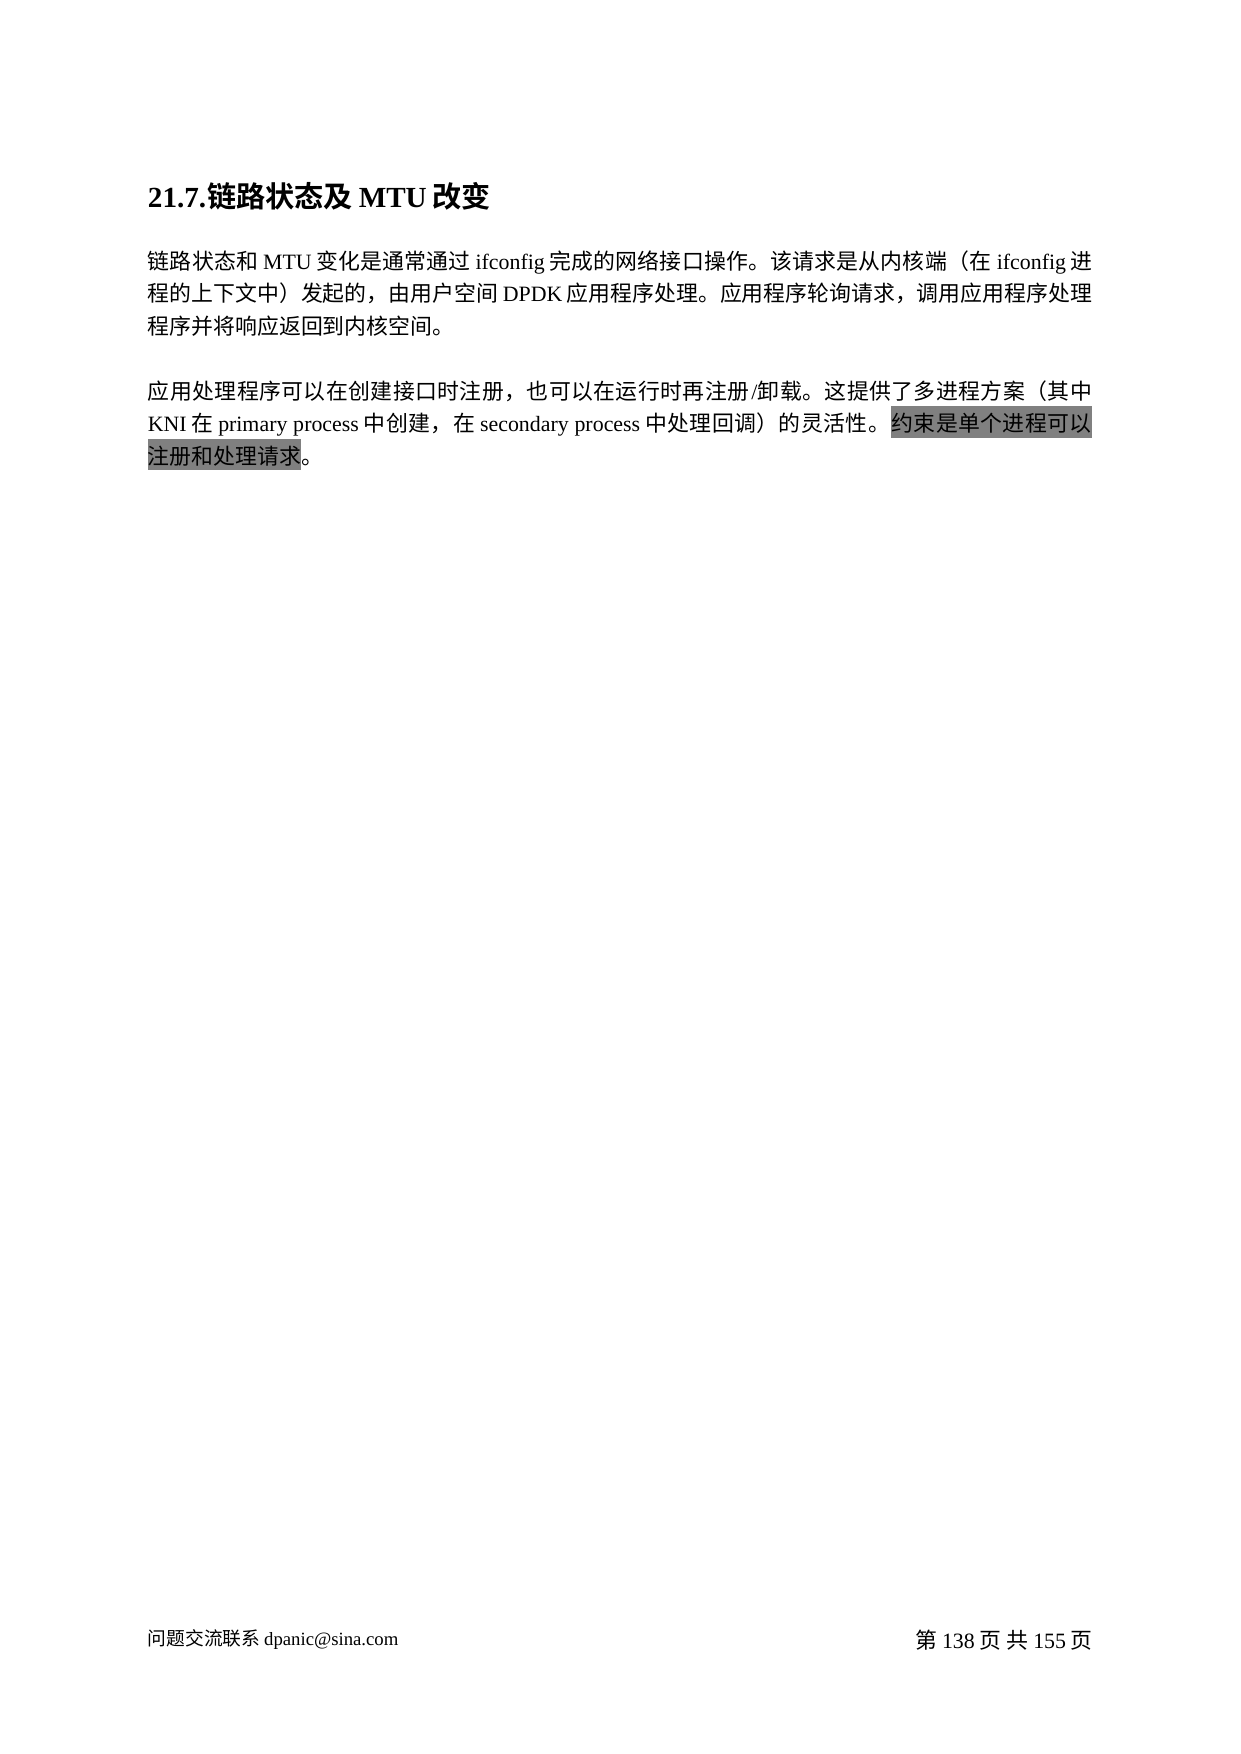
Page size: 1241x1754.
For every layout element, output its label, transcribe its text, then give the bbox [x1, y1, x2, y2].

text 应用处理程序可以在创建接口时注册，也可以在运行时再注册/卸载。这提供了多进程方案（其中KNI在primary process中创建，在secondary process中处理回调）的灵活性。约束是单个进程可以注册和处理请求。 [148, 373, 1092, 471]
subtitle 链路状态及MTU改变 [148, 162, 1092, 227]
text 链路状态和MTU变化是通常通过ifconfig完成的网络接口操作。该请求是从内核端（在ifconfig进程的上下文中）发起的，由用户空间DPDK应用程序处理。应用程序轮询请求，调用应用程序处理程序并将响应返回到内核空间。 [148, 243, 1092, 341]
